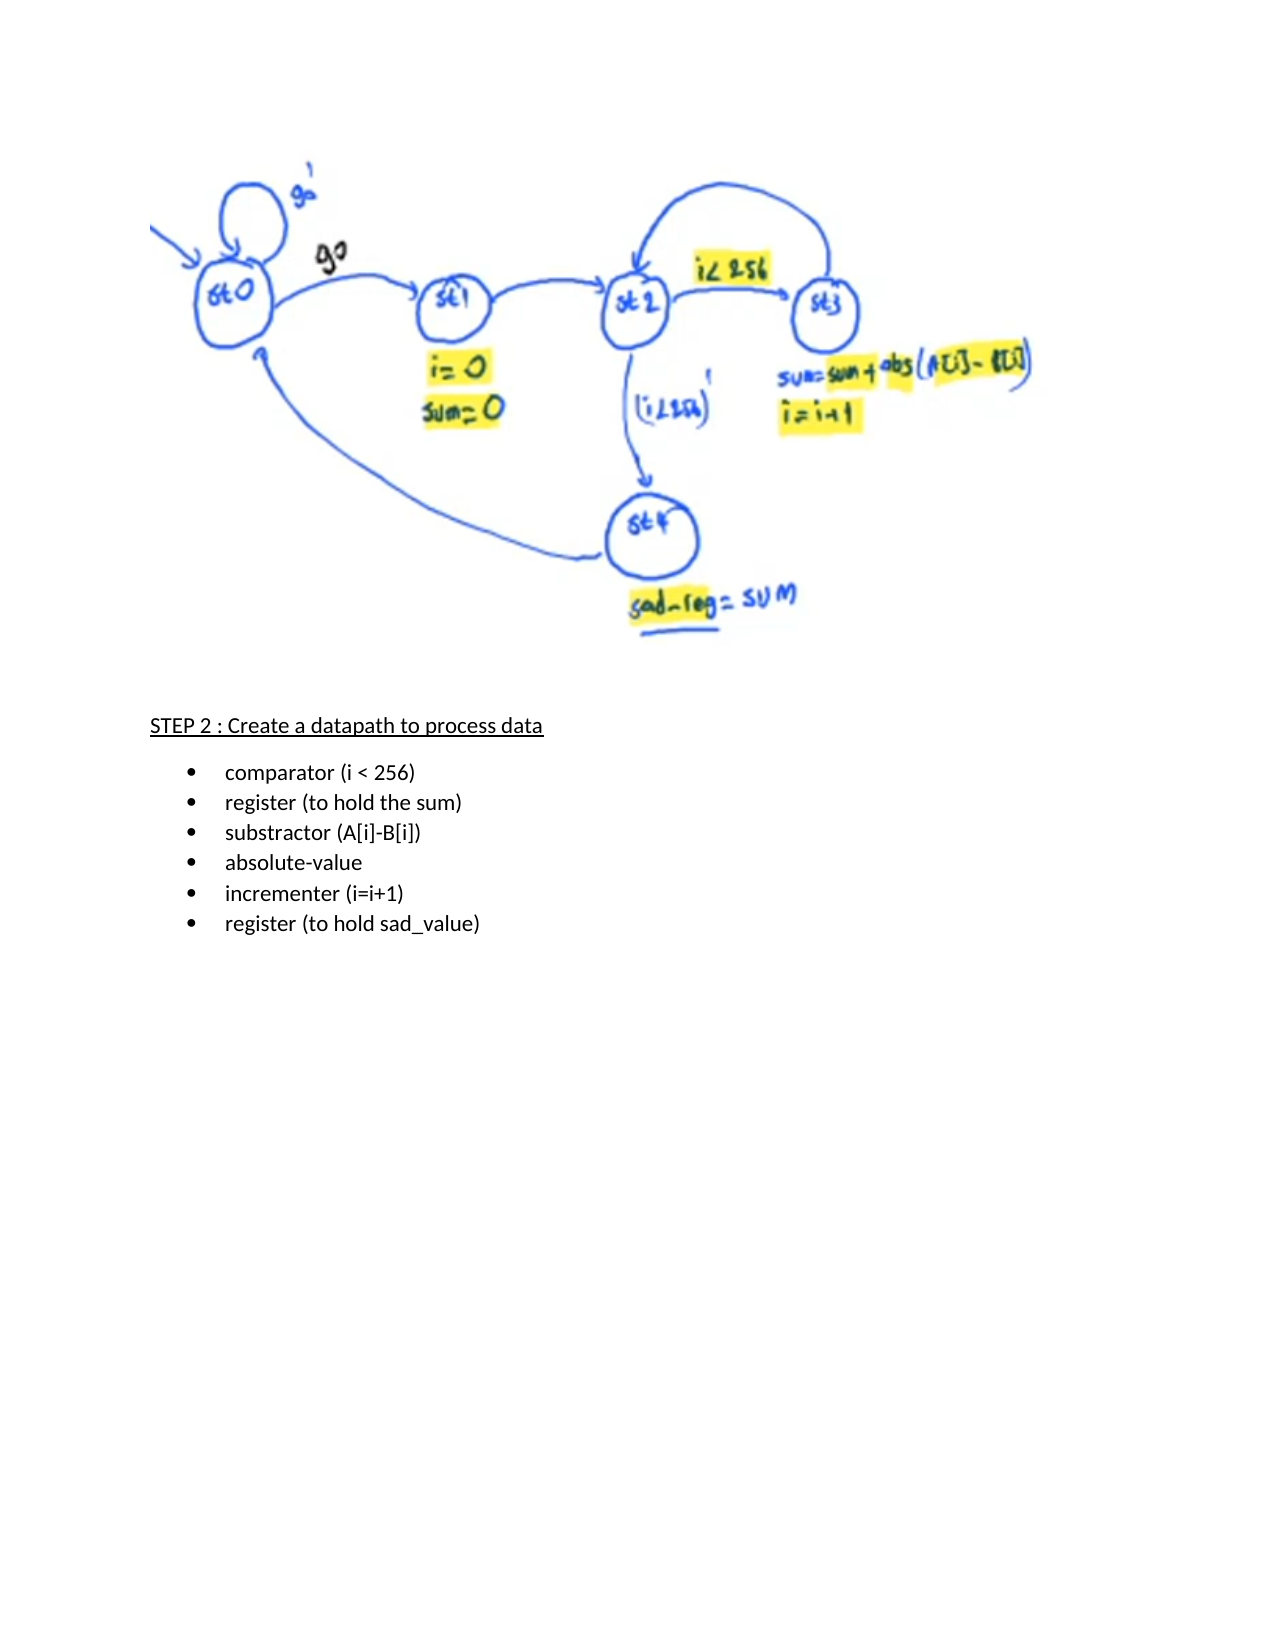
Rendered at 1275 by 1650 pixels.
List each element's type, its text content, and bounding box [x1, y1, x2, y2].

text STEP 2 : Create a datapath to process data [150, 711, 1125, 739]
list register (to hold the sum) [187, 788, 1125, 816]
list register (to hold sad_value) [187, 909, 1125, 937]
list incrementer (i=i+1) [187, 879, 1125, 907]
picture [150, 150, 1107, 646]
list substractor (A[i]-B[i]) [187, 818, 1125, 846]
list absolute-value [187, 848, 1125, 877]
list comparator (i < 256) [187, 758, 1125, 786]
